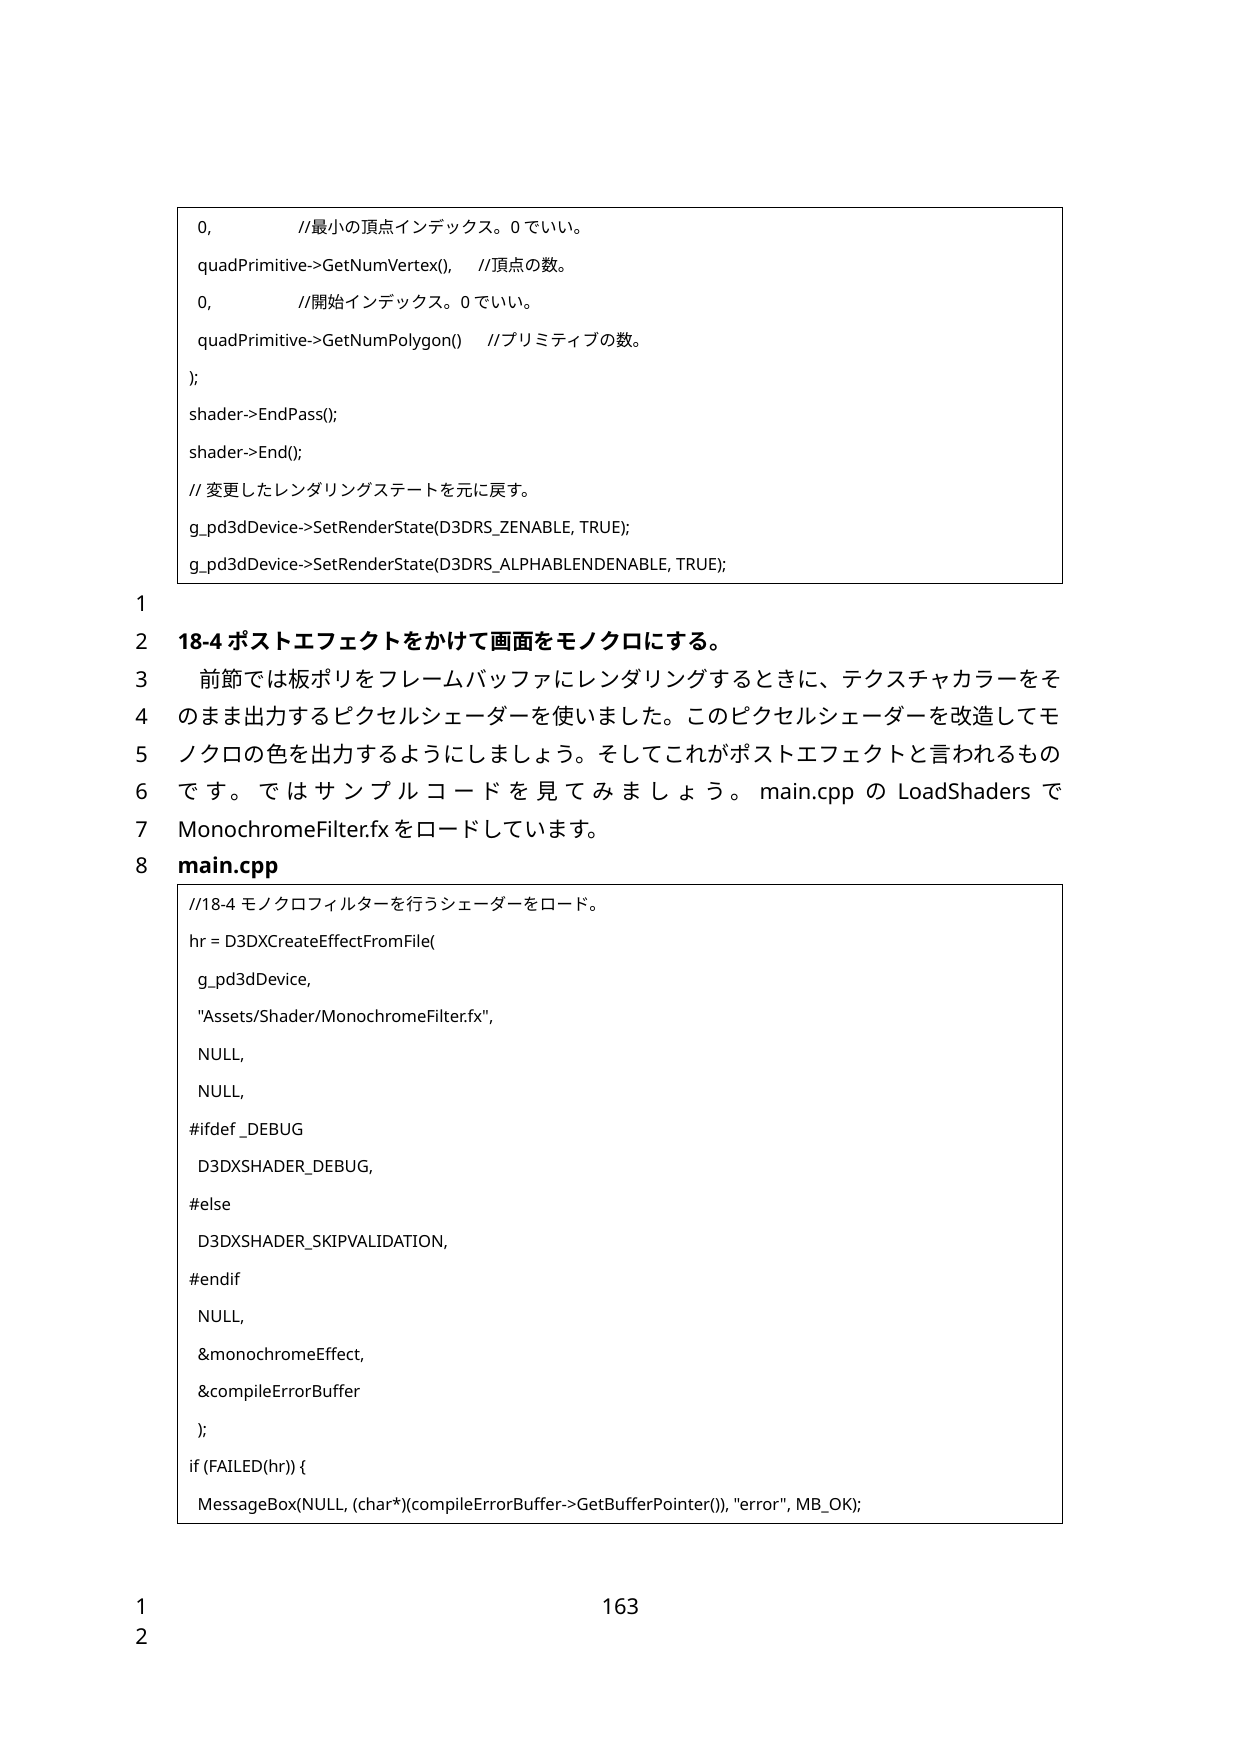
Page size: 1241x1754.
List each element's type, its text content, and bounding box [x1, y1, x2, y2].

text 前節では板ポリをフレームバッファにレンダリングするときに、テクスチャカラーをそのまま出力するピクセルシェーダーを使いました。このピクセルシェーダーを改造してモノクロの色を出力するようにしましょう。そしてこれがポストエフェクトと言われるものです。ではサンプルコードを見てみましょう。main.cppのLoadShadersでMonochromeFilter.fxをロードしています。 [177, 659, 1063, 846]
text main.cpp [177, 846, 1063, 884]
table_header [178, 208, 1062, 583]
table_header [178, 885, 1062, 1522]
text 18-4 ポストエフェクトをかけて画面をモノクロにする。 [177, 621, 1063, 659]
